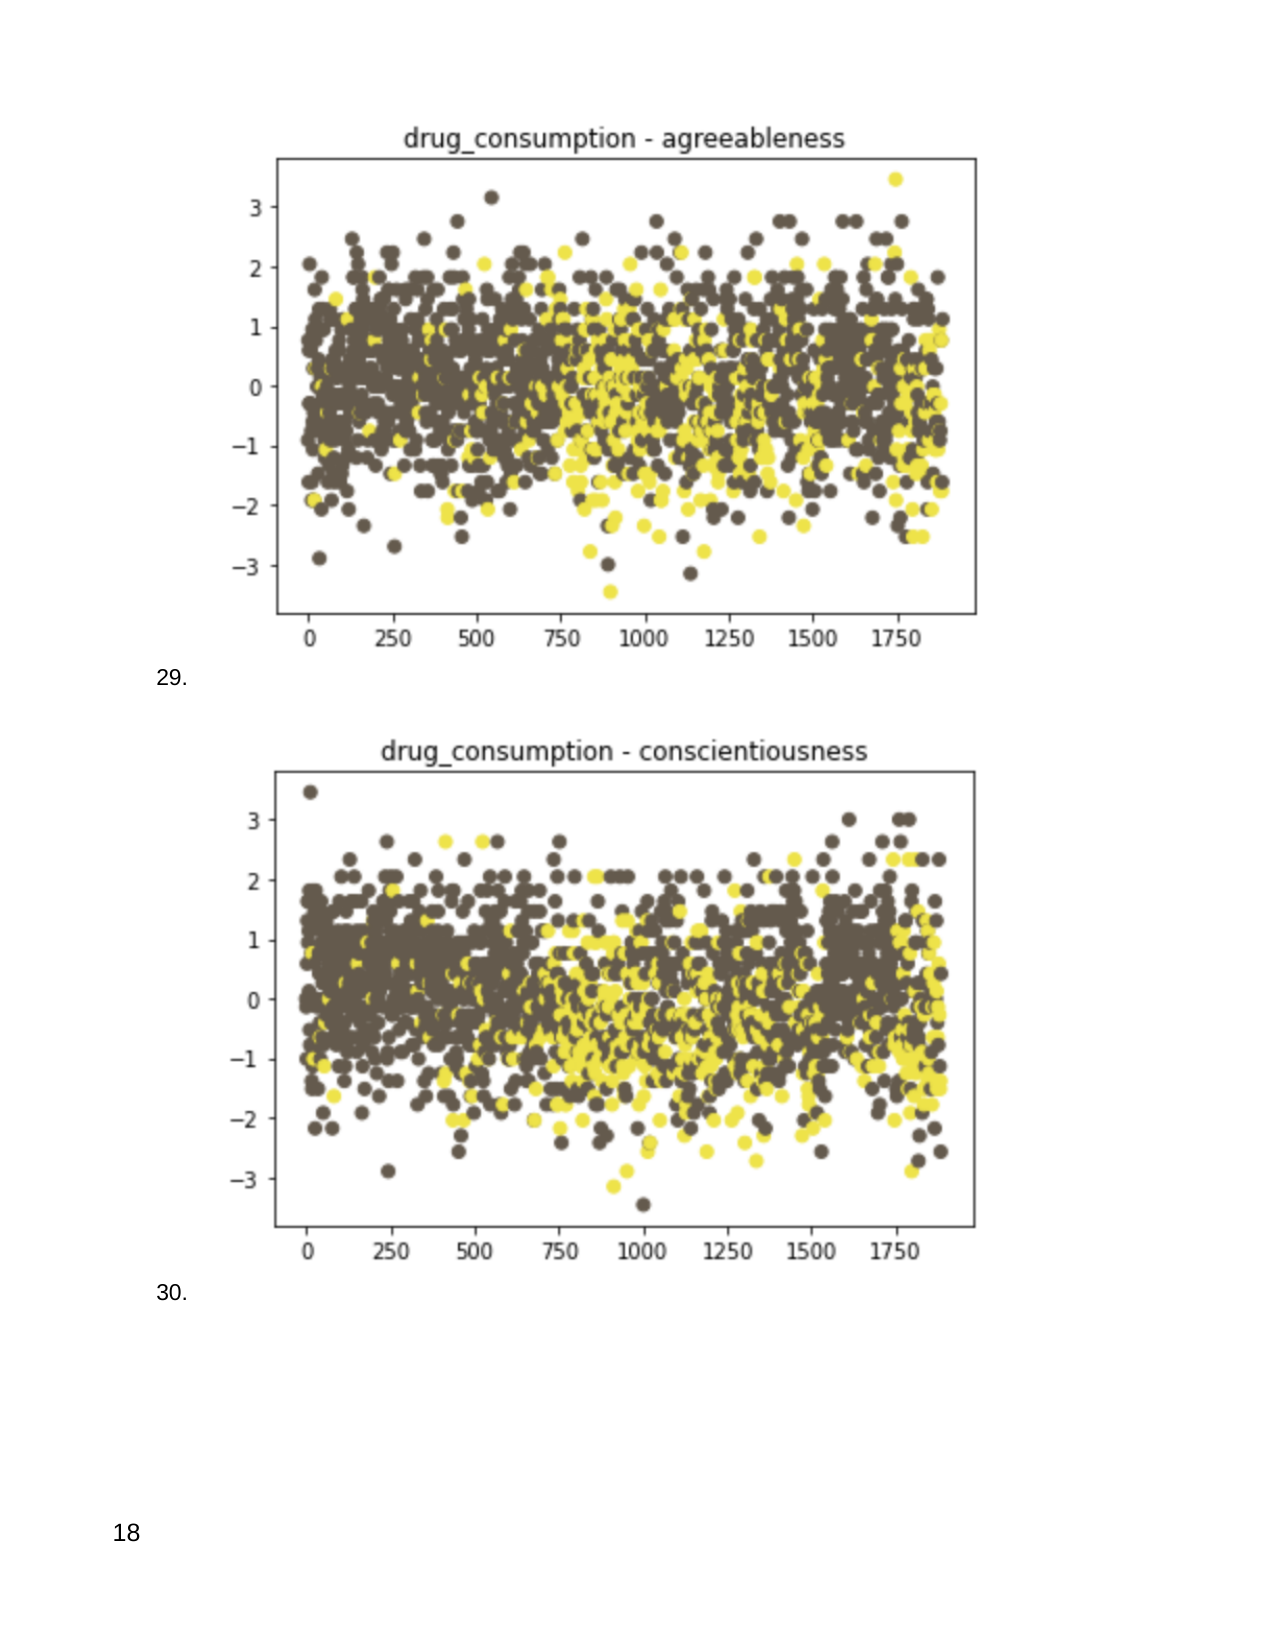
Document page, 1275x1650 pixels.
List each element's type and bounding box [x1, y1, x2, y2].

picture [193, 112, 1079, 686]
picture [193, 704, 1061, 1301]
